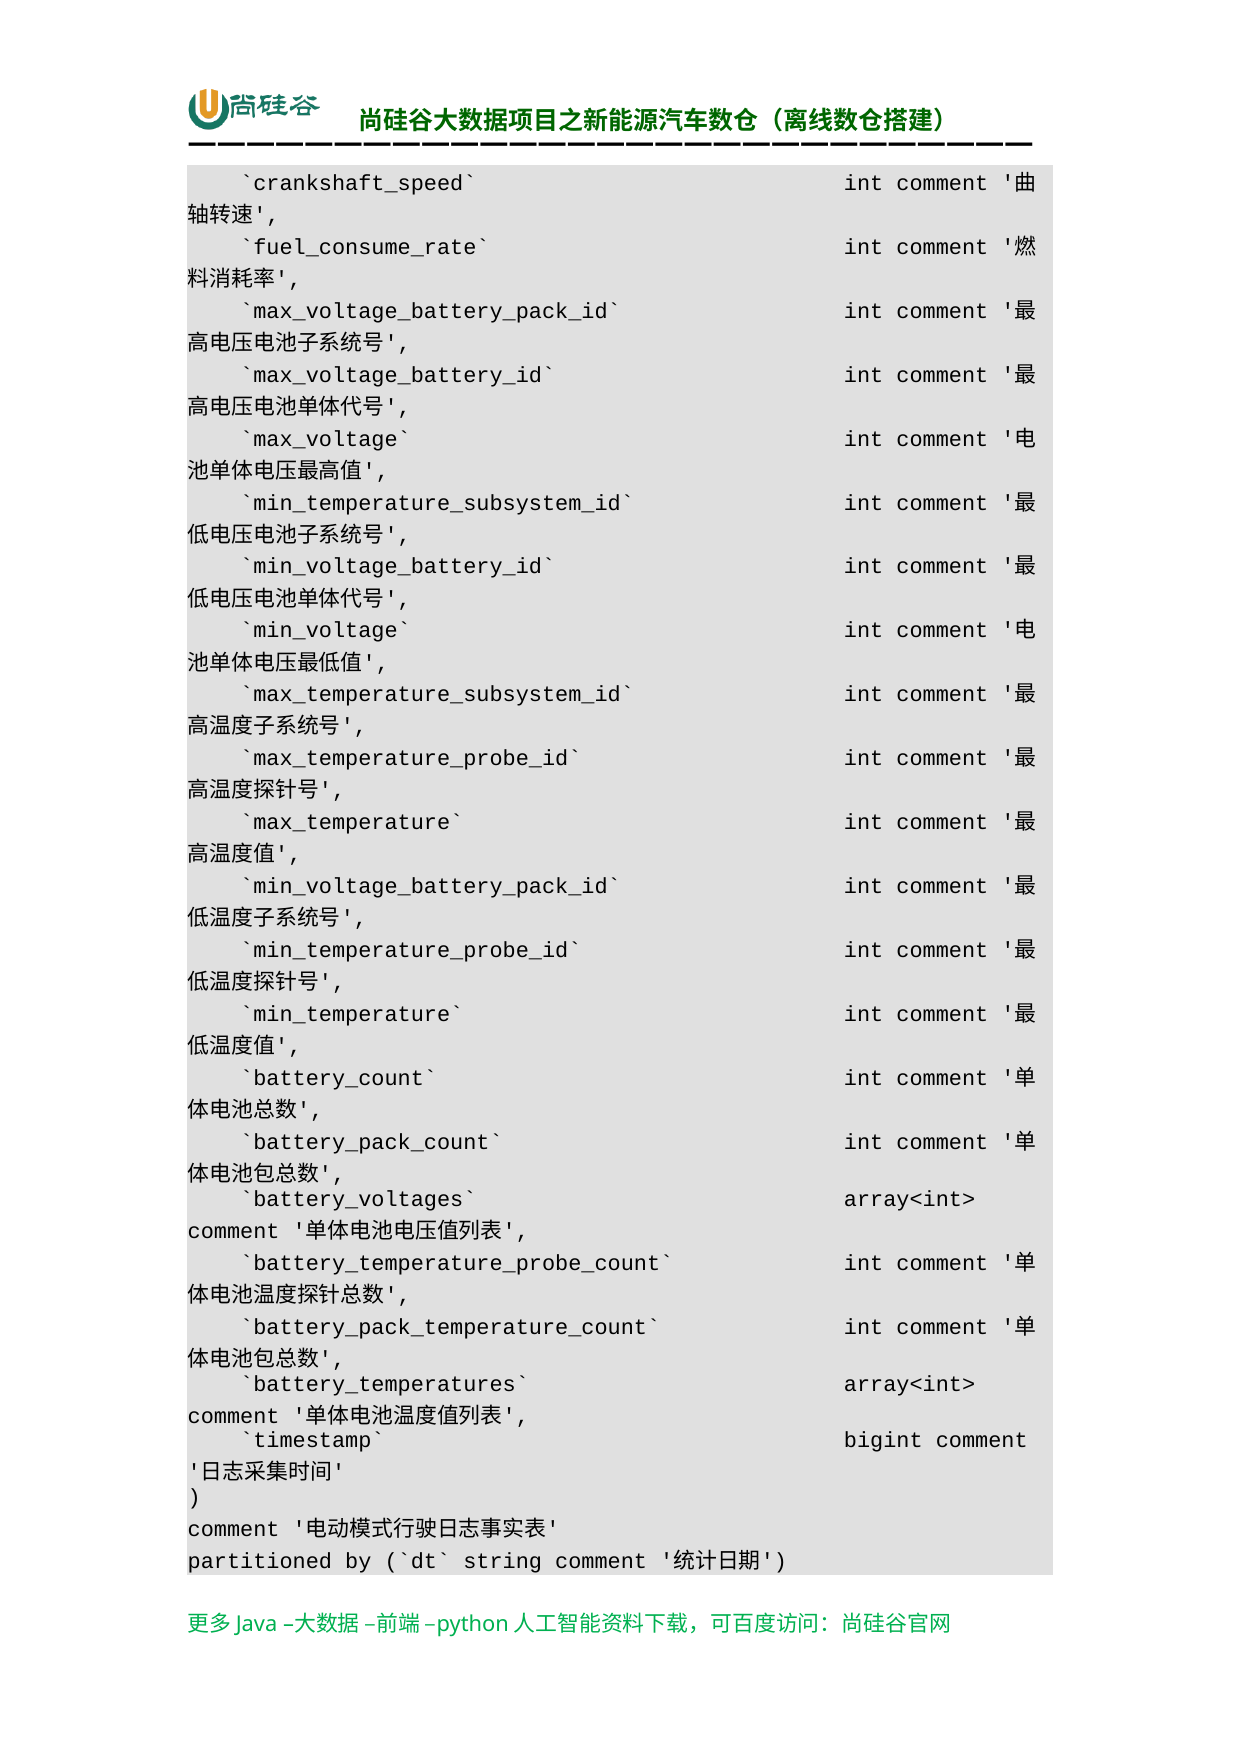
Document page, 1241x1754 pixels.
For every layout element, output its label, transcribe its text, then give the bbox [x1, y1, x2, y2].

text `battery_temperature_probe_count` int comment '单体电池温度探针总数', [187, 1245, 1053, 1309]
text `min_voltage_battery_id` int comment '最低电压电池单体代号', [187, 548, 1053, 612]
text partitioned by (`dt` string comment '统计日期') [187, 1543, 1053, 1575]
text `min_temperature_probe_id` int comment '最低温度探针号', [187, 932, 1053, 996]
text comment '电动模式行驶日志事实表' [187, 1511, 1053, 1543]
text ) [187, 1486, 1053, 1511]
text `crankshaft_speed` int comment '曲轴转速', [187, 165, 1053, 229]
text `max_voltage_battery_id` int comment '最高电压电池单体代号', [187, 357, 1053, 421]
text `min_temperature_subsystem_id` int comment '最低电压电池子系统号', [187, 484, 1053, 548]
picture [187, 88, 320, 130]
text `battery_pack_temperature_count` int comment '单体电池包总数', [187, 1309, 1053, 1373]
text `min_voltage` int comment '电池单体电压最低值', [187, 612, 1053, 676]
text `battery_temperatures` array<int> comment '单体电池温度值列表', [187, 1373, 1053, 1429]
text `max_temperature_subsystem_id` int comment '最高温度子系统号', [187, 676, 1053, 740]
text `max_temperature` int comment '最高温度值', [187, 804, 1053, 868]
text `battery_voltages` array<int> comment '单体电池电压值列表', [187, 1188, 1053, 1245]
text `fuel_consume_rate` int comment '燃料消耗率', [187, 229, 1053, 293]
text `battery_pack_count` int comment '单体电池包总数', [187, 1124, 1053, 1188]
text `max_temperature_probe_id` int comment '最高温度探针号', [187, 740, 1053, 804]
text `max_voltage_battery_pack_id` int comment '最高电压电池子系统号', [187, 293, 1053, 357]
text `battery_count` int comment '单体电池总数', [187, 1060, 1053, 1124]
text `min_voltage_battery_pack_id` int comment '最低温度子系统号', [187, 868, 1053, 932]
text `max_voltage` int comment '电池单体电压最高值', [187, 421, 1053, 484]
text `timestamp` bigint comment '日志采集时间' [187, 1429, 1053, 1486]
text `min_temperature` int comment '最低温度值', [187, 996, 1053, 1060]
